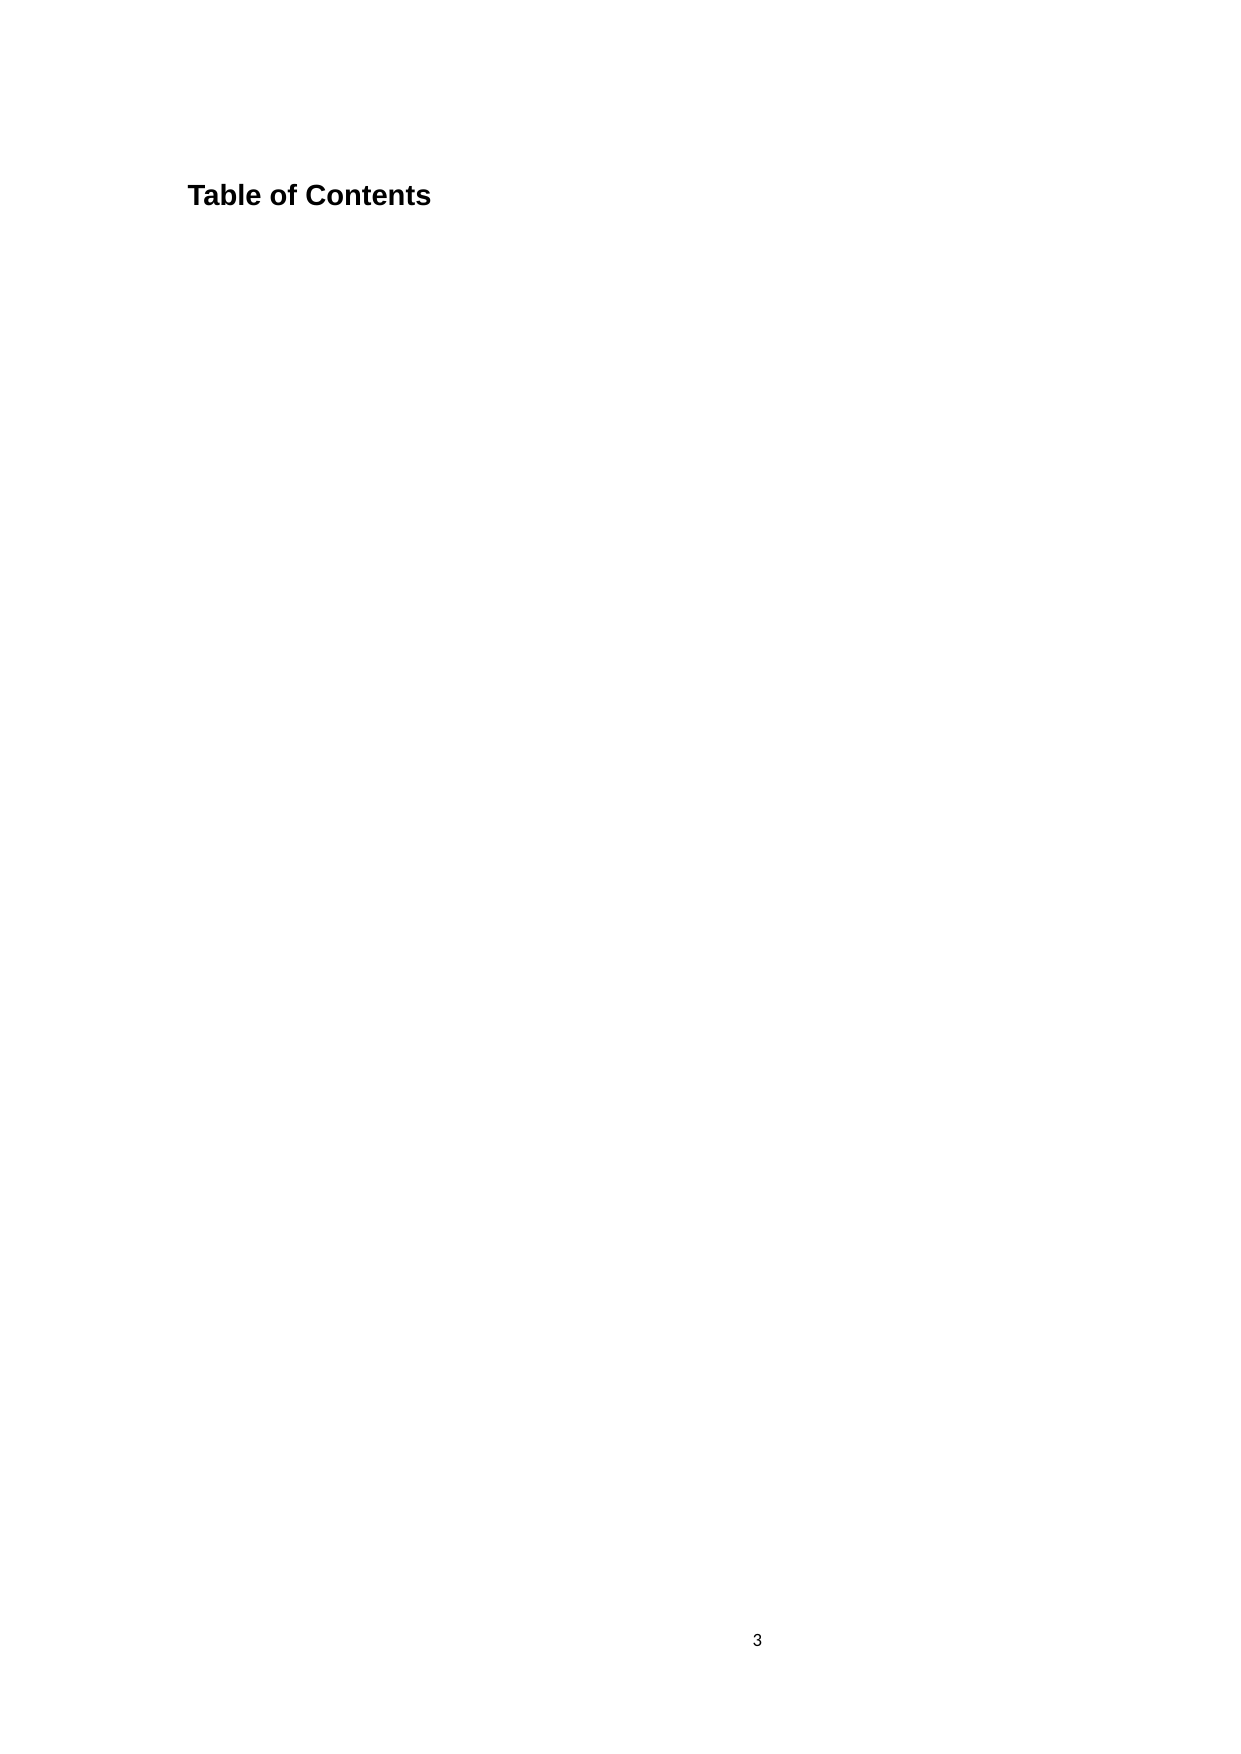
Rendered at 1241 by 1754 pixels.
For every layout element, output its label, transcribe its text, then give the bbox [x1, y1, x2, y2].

subtitle Table of Contents [187, 162, 1053, 227]
